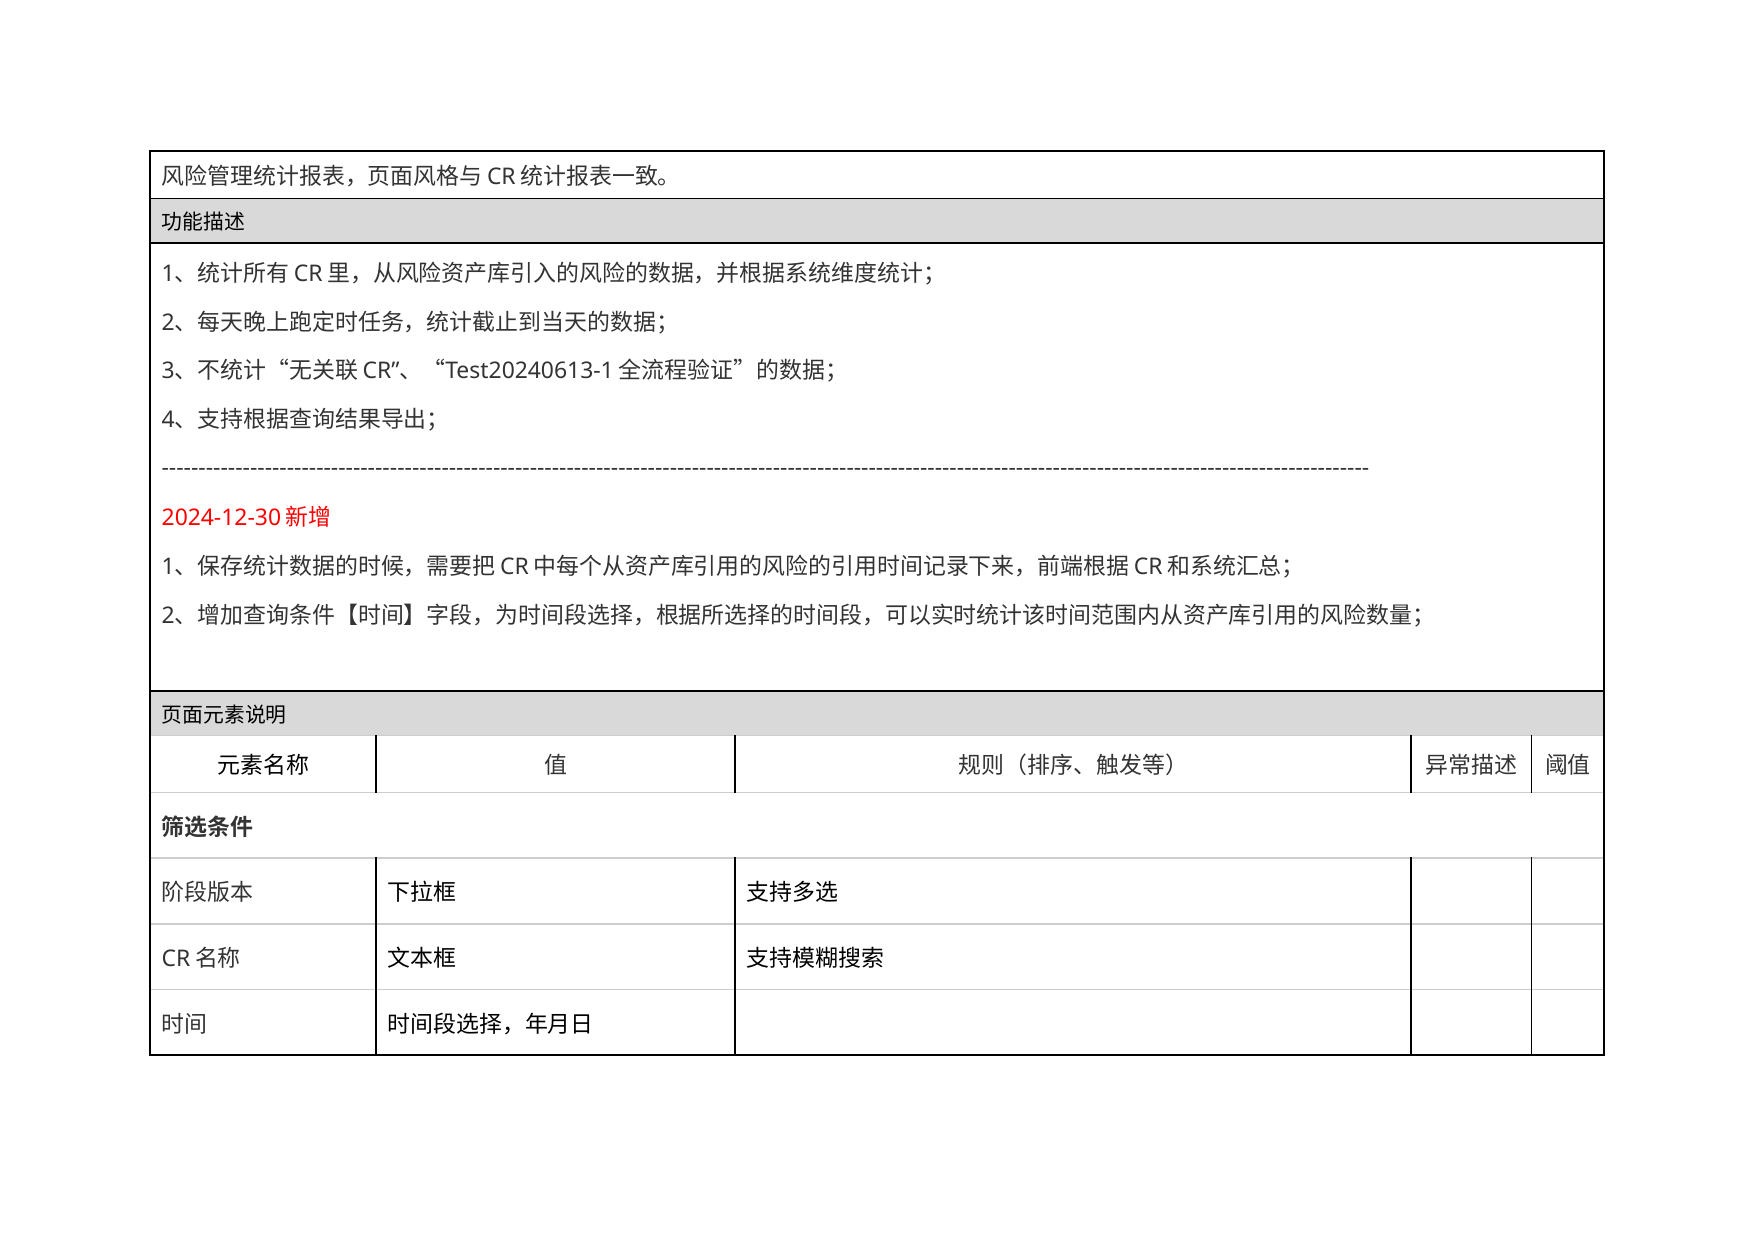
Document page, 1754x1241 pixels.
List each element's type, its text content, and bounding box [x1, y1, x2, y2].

table_cell [736, 990, 1410, 1054]
table_cell [1412, 925, 1531, 988]
table_cell 元素名称 [151, 736, 375, 792]
table_cell 文本框 [377, 925, 734, 988]
table_cell 规则（排序、触发等） [736, 736, 1410, 792]
table_cell 筛选条件 [151, 793, 1603, 857]
table_cell [1532, 925, 1603, 988]
table_cell 1、统计所有CR里，从风险资产库引入的风险的数据，并根据系统维度统计； 2、每天晚上跑定时任务，统计截止到当天的数据； 3、不统计“无关联CR”、“Test20240613-1全流程验证”的数据； 4、支持根据查询结果导出； -------------------------------------------------------------------------------------------------------------------------------------------------------------------- 2024-12-30新增 1、保存统计数据的时候，需要把CR中每个从资产库引用的风险的引用时间记录下来，前端根据CR和系统汇总； 2、增加查询条件【时间】字段，为时间段选择，根据所选择的时间段，可以实时统计该时间范围内从资产库引用的风险数量； [151, 244, 1603, 690]
table_cell [1532, 990, 1603, 1054]
table_cell CR名称 [151, 925, 375, 988]
table_cell 异常描述 [1412, 736, 1531, 792]
table_cell [1532, 859, 1603, 923]
table_cell 风险管理统计报表，页面风格与CR统计报表一致。 [151, 152, 1603, 198]
table_cell 下拉框 [377, 859, 734, 923]
table_cell 时间段选择，年月日 [377, 990, 734, 1054]
table_cell 支持模糊搜索 [736, 925, 1410, 988]
table_cell 功能描述 [151, 199, 1603, 242]
table_cell 时间 [151, 990, 375, 1054]
table_cell 支持多选 [736, 859, 1410, 923]
table_cell 阶段版本 [151, 859, 375, 923]
table_cell [1412, 990, 1531, 1054]
table_cell 值 [377, 736, 734, 792]
table_cell 阈值 [1532, 736, 1603, 792]
table_cell 页面元素说明 [151, 692, 1603, 735]
table_cell [1412, 859, 1531, 923]
